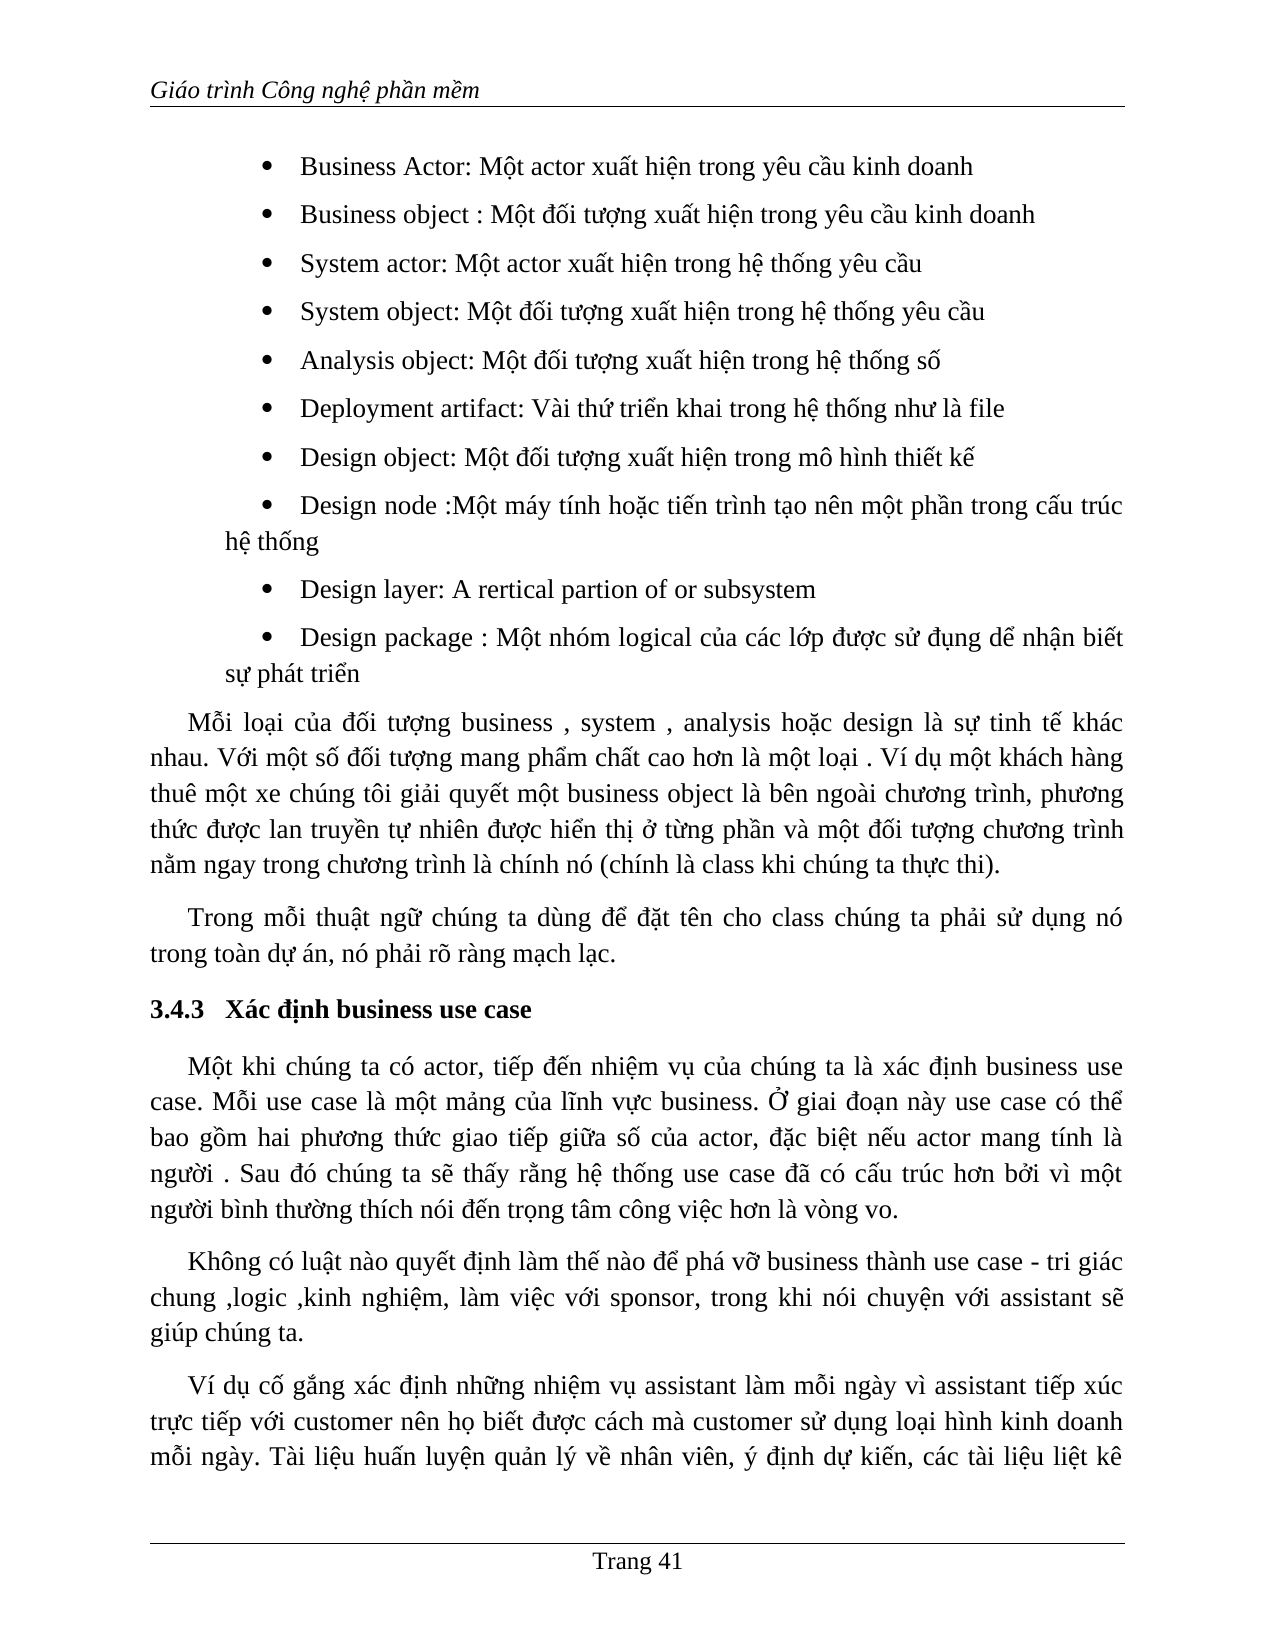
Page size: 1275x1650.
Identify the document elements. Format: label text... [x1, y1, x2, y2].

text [150, 1369, 1125, 1472]
text Không có luật nào quyết định làm thế nào để phá vỡ business thành use case - tri giác chung ,logic ,kinh nghiệm, làm việc với sponsor, trong khi nói chuyện với assistant sẽ giúp chúng ta. [150, 1245, 1125, 1348]
list Analysis object: Một đối tượng xuất hiện trong hệ thống số [225, 344, 1125, 375]
list System object: Một đối tượng xuất hiện trong hệ thống yêu cầu [225, 295, 1125, 327]
list Design package : Một nhóm logical của các lớp được sử đụng dể nhận biết sự phát triển [225, 622, 1125, 688]
list System actor: Một actor xuất hiện trong hệ thống yêu cầu [225, 247, 1125, 278]
text Một khi chúng ta có actor, tiếp đến nhiệm vụ của chúng ta là xác định business use case. Mỗi use case là một mảng của lĩnh vực business. Ở giai đoạn này use case có thể bao gồm hai phương thức giao tiếp giữa số của actor, đặc biệt nếu actor mang tính là người . Sau đó chúng ta sẽ thấy rằng hệ thống use case đã có cấu trúc hơn bởi vì một người bình thường thích nói đến trọng tâm công việc hơn là vòng vo. [150, 1050, 1125, 1224]
list Design object: Một đối tượng xuất hiện trong mô hình thiết kế [225, 441, 1125, 472]
list Business object : Một đối tượng xuất hiện trong yêu cầu kinh doanh [225, 198, 1125, 230]
text Mỗi loại của đối tượng business , system , analysis hoặc design là sự tinh tế khác nhau. Với một số đối tượng mang phẩm chất cao hơn là một loại . Ví dụ một khách hàng thuê một xe chúng tôi giải quyết một business object là bên ngoài chương trình, phương thức được lan truyền tự nhiên được hiển thị ở từng phần và một đối tượng chương trình nằm ngay trong chương trình là chính nó (chính là class khi chúng ta thực thi). [150, 706, 1125, 880]
list Design layer: A rertical partion of or subsystem [225, 573, 1125, 604]
list Deployment artifact: Vài thứ triển khai trong hệ thống như là file [225, 392, 1125, 423]
list Business Actor: Một actor xuất hiện trong yêu cầu kinh doanh [225, 150, 1125, 181]
subtitle Xác định business use case [150, 993, 1125, 1024]
list Design node :Một máy tính hoặc tiến trình tạo nên một phần trong cấu trúc hệ thống [225, 489, 1125, 556]
text Trong mỗi thuật ngữ chúng ta dùng để đặt tên cho class chúng ta phải sử dụng nó trong toàn dự án, nó phải rõ ràng mạch lạc. [150, 901, 1125, 968]
